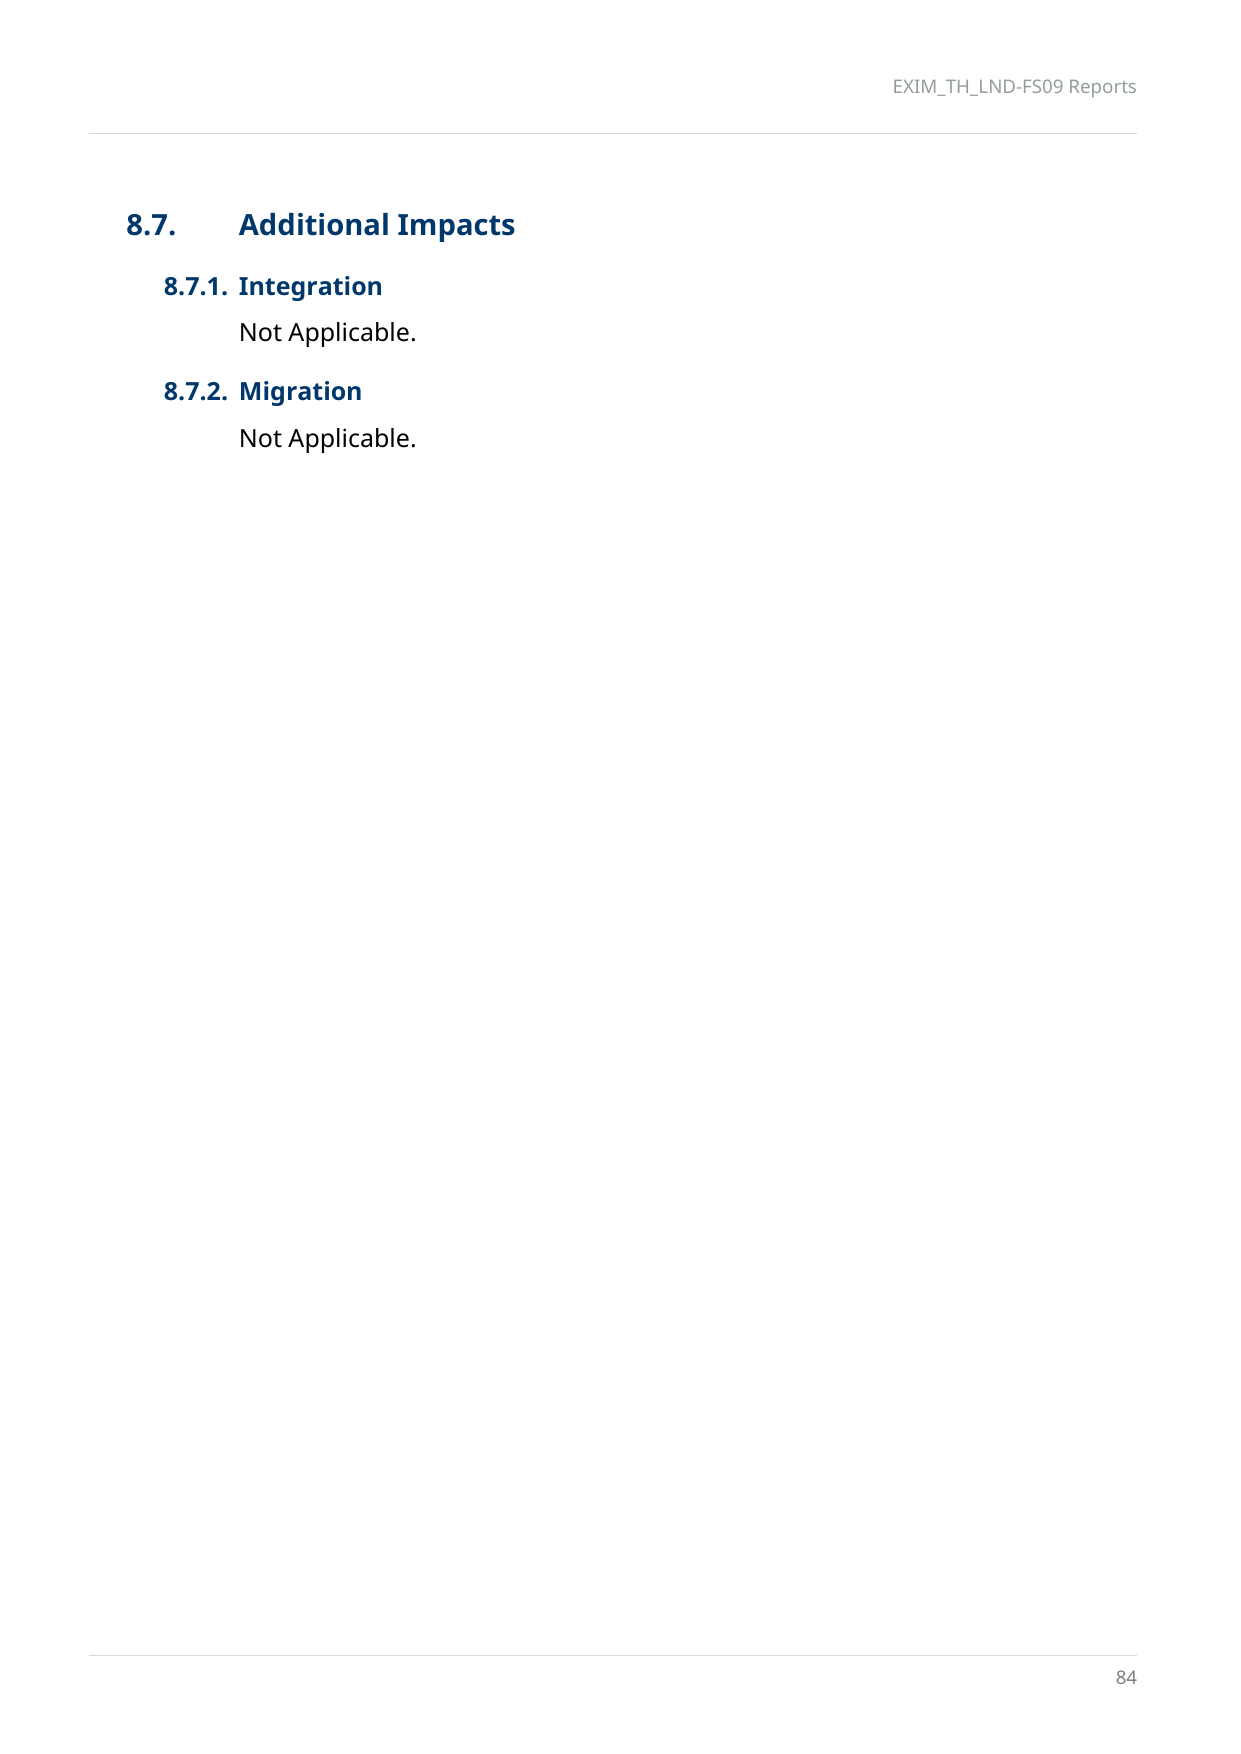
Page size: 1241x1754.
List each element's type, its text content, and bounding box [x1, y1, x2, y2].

subtitle Migration [164, 374, 1137, 408]
text Not Applicable. [164, 315, 1137, 349]
text Not Applicable. [164, 421, 1137, 455]
subtitle Additional Impacts [126, 204, 1137, 243]
subtitle Integration [164, 268, 1137, 302]
